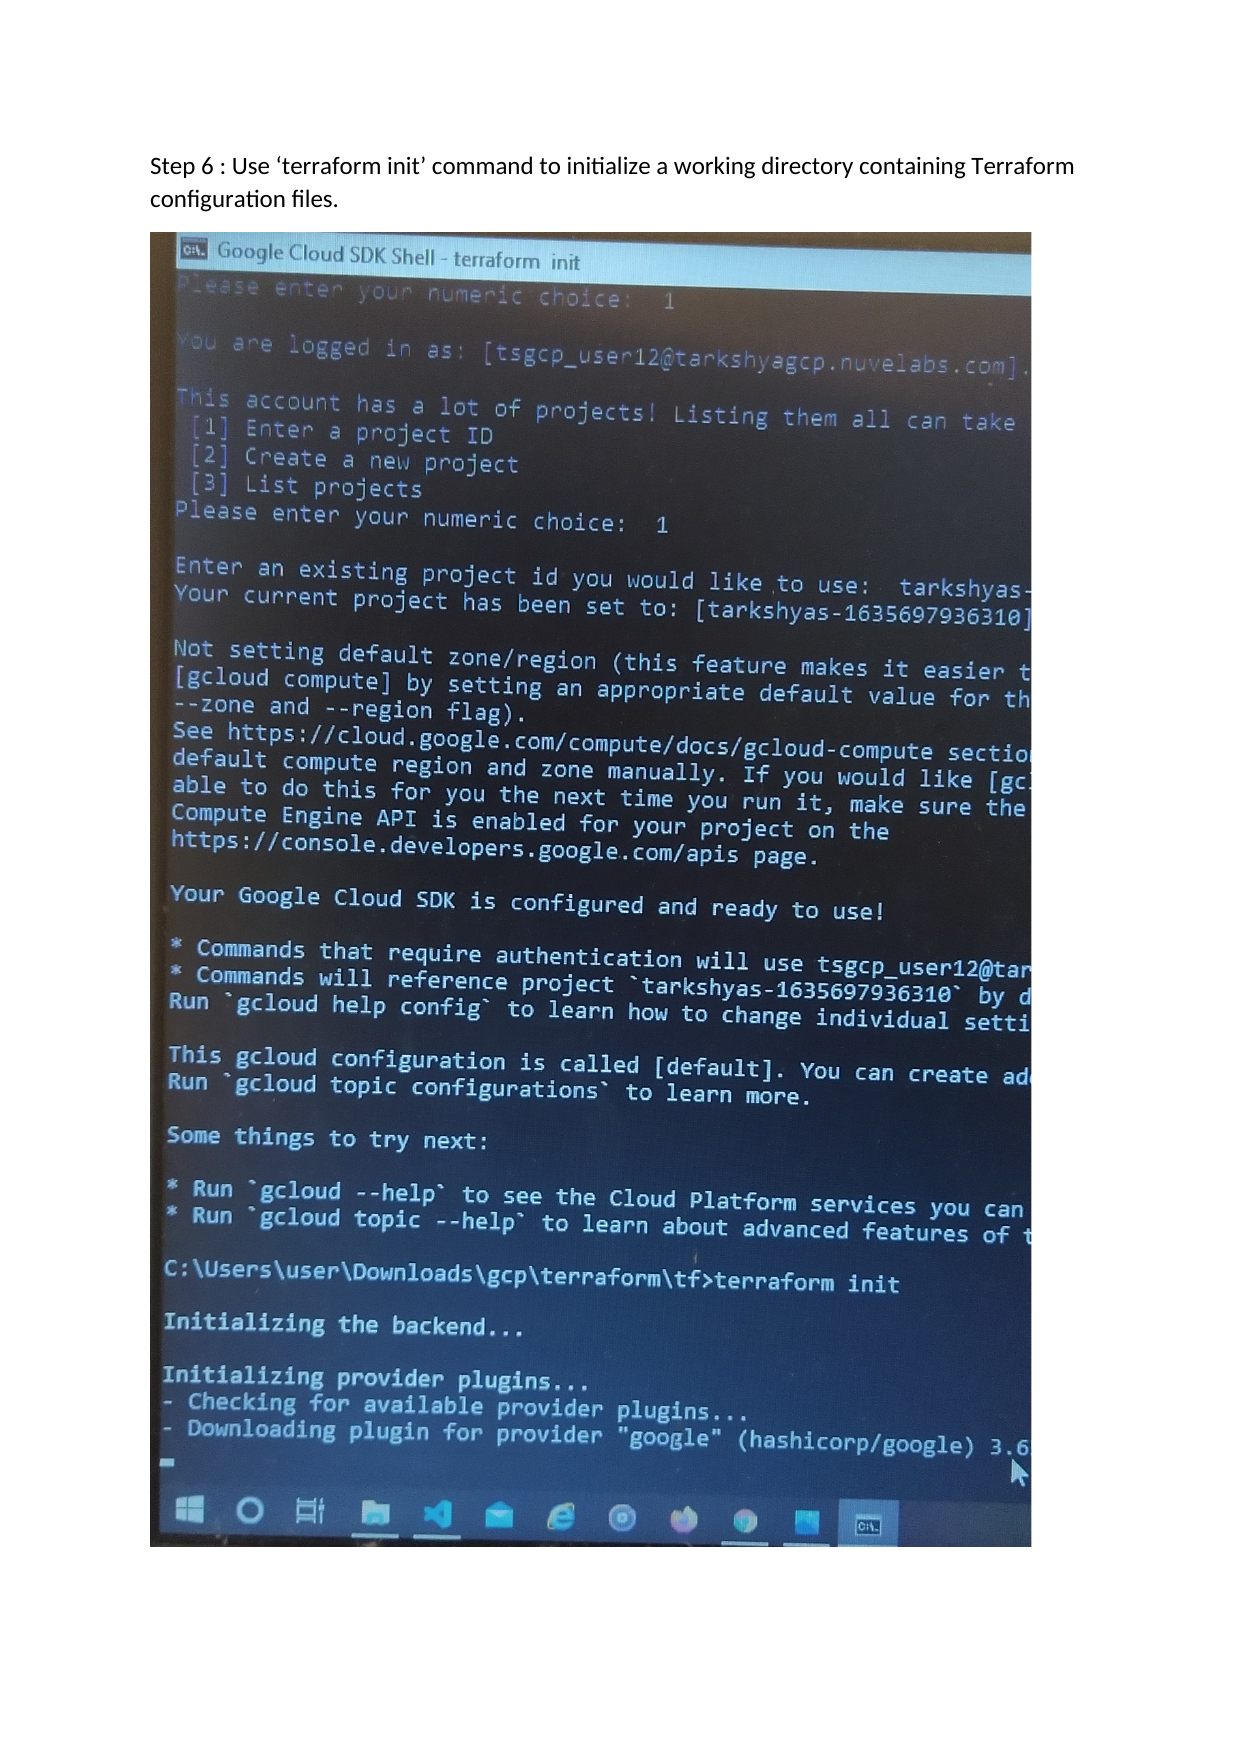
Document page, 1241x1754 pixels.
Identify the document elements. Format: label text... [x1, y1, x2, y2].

picture [150, 232, 1032, 1547]
text Step 6 : Use ‘terraform init’ command to initialize a working directory containing Terraform configuration files. [150, 150, 1090, 213]
